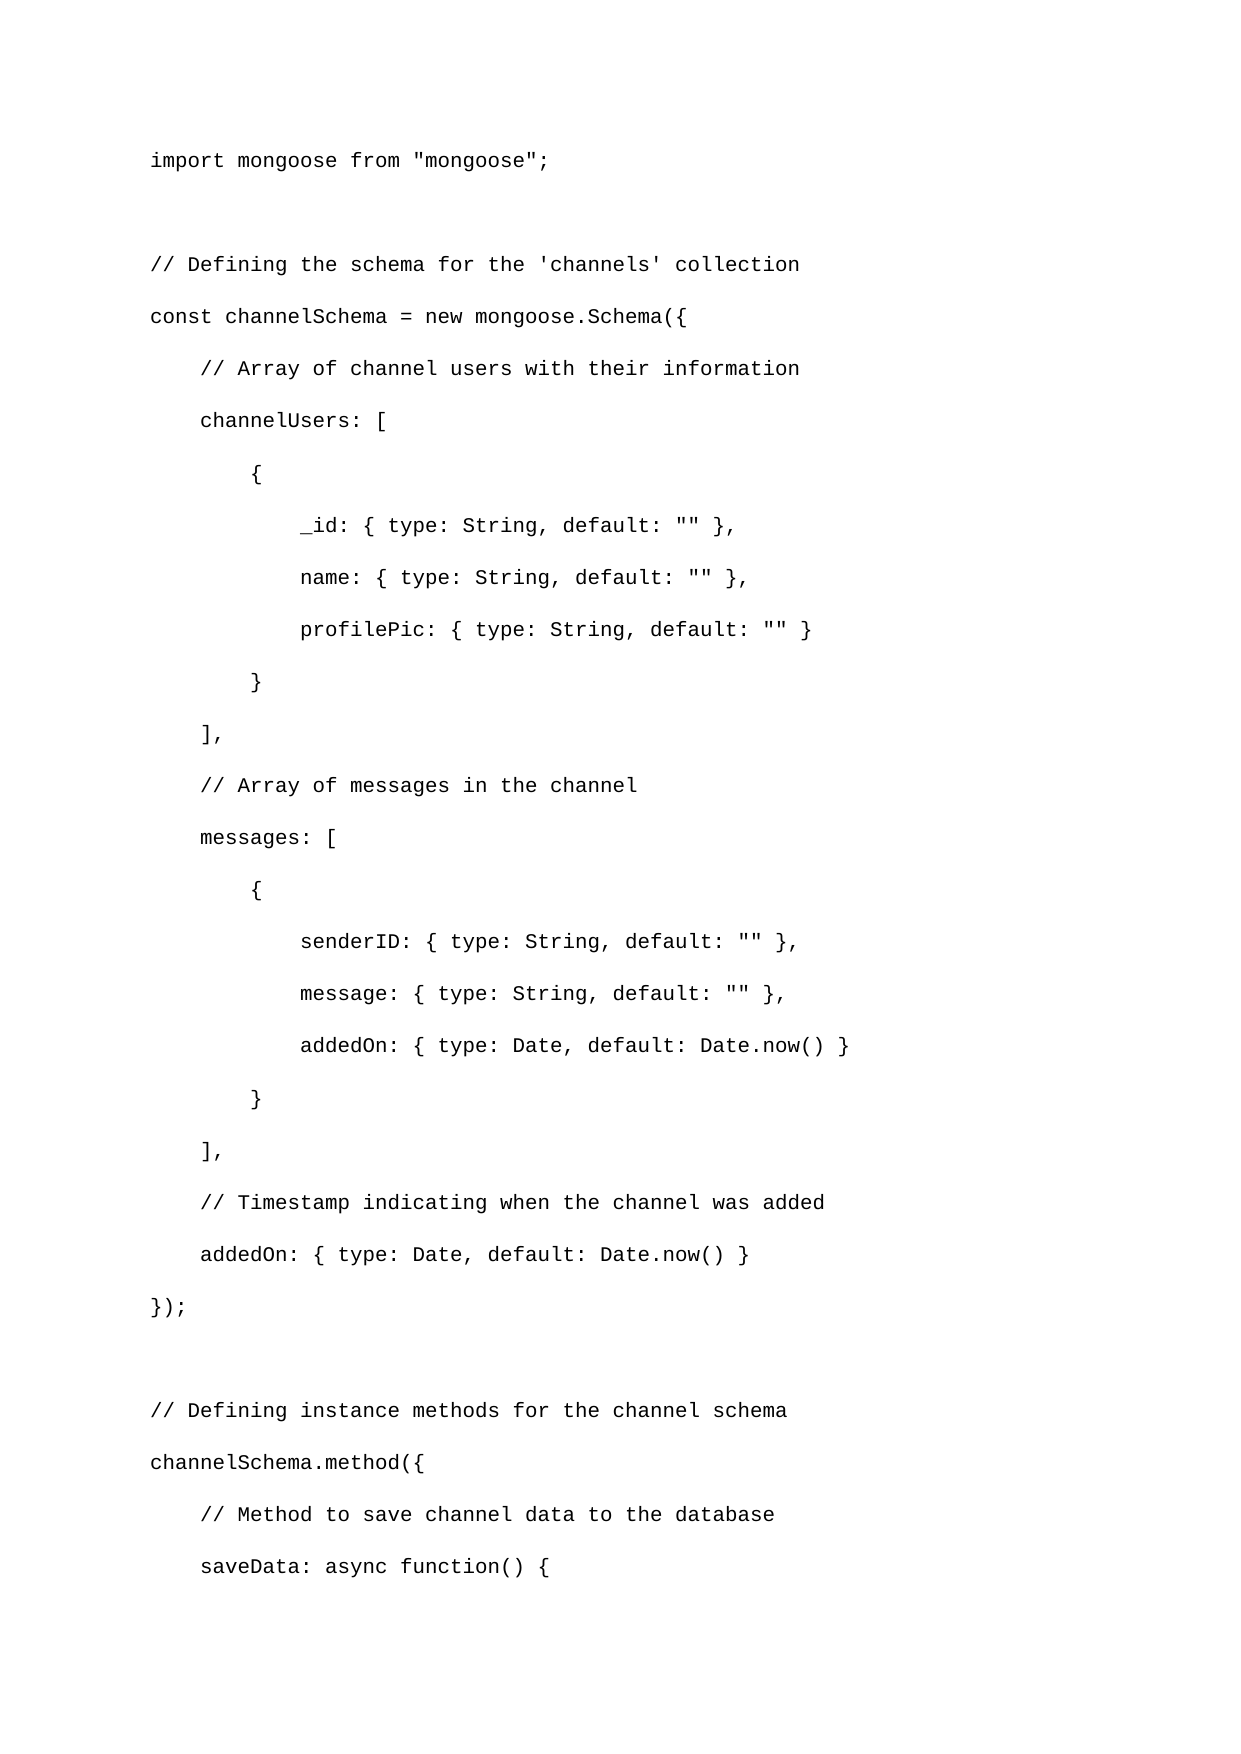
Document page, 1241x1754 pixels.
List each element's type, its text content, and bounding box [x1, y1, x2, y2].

text // Timestamp indicating when the channel was added [150, 1192, 1090, 1215]
text channelUsers: [ [150, 410, 1090, 434]
text channelSchema.method({ [150, 1452, 1090, 1476]
text addedOn: { type: Date, default: Date.now() } [150, 1035, 1090, 1059]
text profilePic: { type: String, default: "" } [150, 619, 1090, 642]
text } [150, 671, 1090, 694]
text // Array of messages in the channel [150, 775, 1090, 799]
text // Defining the schema for the 'channels' collection [150, 254, 1090, 278]
text name: { type: String, default: "" }, [150, 567, 1090, 590]
text saveData: async function() { [150, 1556, 1090, 1580]
text senderID: { type: String, default: "" }, [150, 931, 1090, 955]
text // Array of channel users with their information [150, 358, 1090, 382]
text message: { type: String, default: "" }, [150, 983, 1090, 1007]
text { [150, 879, 1090, 903]
text }); [150, 1296, 1090, 1319]
text } [150, 1087, 1090, 1111]
text ], [150, 1139, 1090, 1163]
text // Defining instance methods for the channel schema [150, 1400, 1090, 1424]
text const channelSchema = new mongoose.Schema({ [150, 306, 1090, 330]
text import mongoose from "mongoose"; [150, 150, 1090, 174]
text addedOn: { type: Date, default: Date.now() } [150, 1244, 1090, 1267]
text { [150, 462, 1090, 486]
text // Method to save channel data to the database [150, 1504, 1090, 1528]
text messages: [ [150, 827, 1090, 851]
text ], [150, 723, 1090, 747]
text _id: { type: String, default: "" }, [150, 514, 1090, 538]
